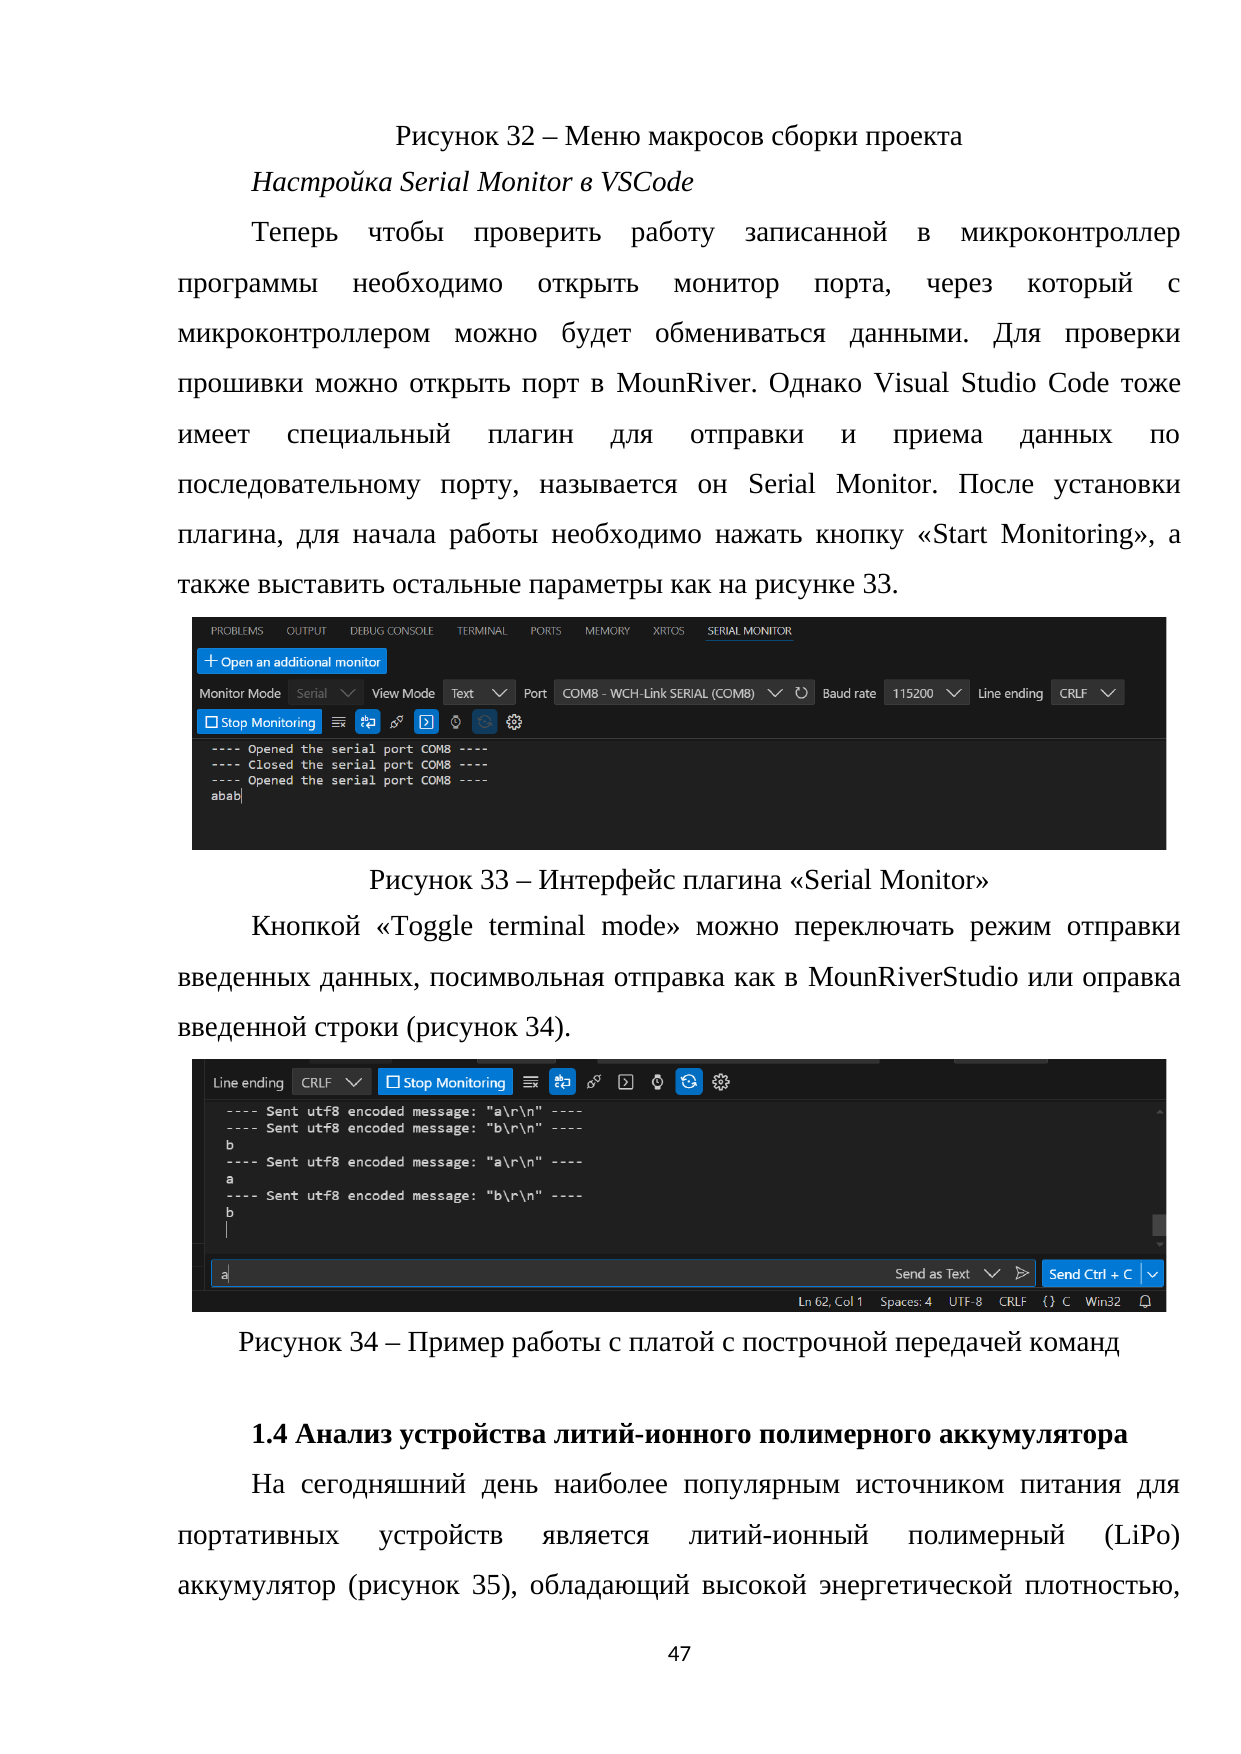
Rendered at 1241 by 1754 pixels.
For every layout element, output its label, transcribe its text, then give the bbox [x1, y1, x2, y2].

picture [192, 617, 1167, 850]
text Кнопкой «Toggle terminal mode» можно переключать режим отправки введенных данных, посимвольная отправка как в MounRiverStudio или оправка введенной строки (рисунок 34). [177, 908, 1181, 1043]
text Рисунок 33 – Интерфейс плагина «Serial Monitor» [177, 862, 1181, 896]
picture [192, 1059, 1167, 1312]
text Рисунок 34 – Пример работы с платой с построчной передачей команд [177, 1324, 1181, 1358]
subtitle 1.4 Анализ устройства литий-ионного полимерного аккумулятора [177, 1416, 1181, 1450]
text Теперь чтобы проверить работу записанной в микроконтроллер программы необходимо открыть монитор порта, через который с микроконтроллером можно будет обмениваться данными. Для проверки прошивки можно открыть порт в MounRiver. Однако Visual Studio Code тоже имеет специальный плагин для отправки и приема данных по последовательному порту, называется он Serial Monitor. После установки плагина, для начала работы необходимо нажать кнопку «Start Monitoring», а также выставить остальные параметры как на рисунке 33. [177, 214, 1181, 600]
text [177, 1467, 1181, 1601]
text Рисунок 32 – Меню макросов сборки проекта [177, 118, 1181, 152]
subtitle Настройка Serial Monitor в VSCode [177, 164, 1181, 198]
